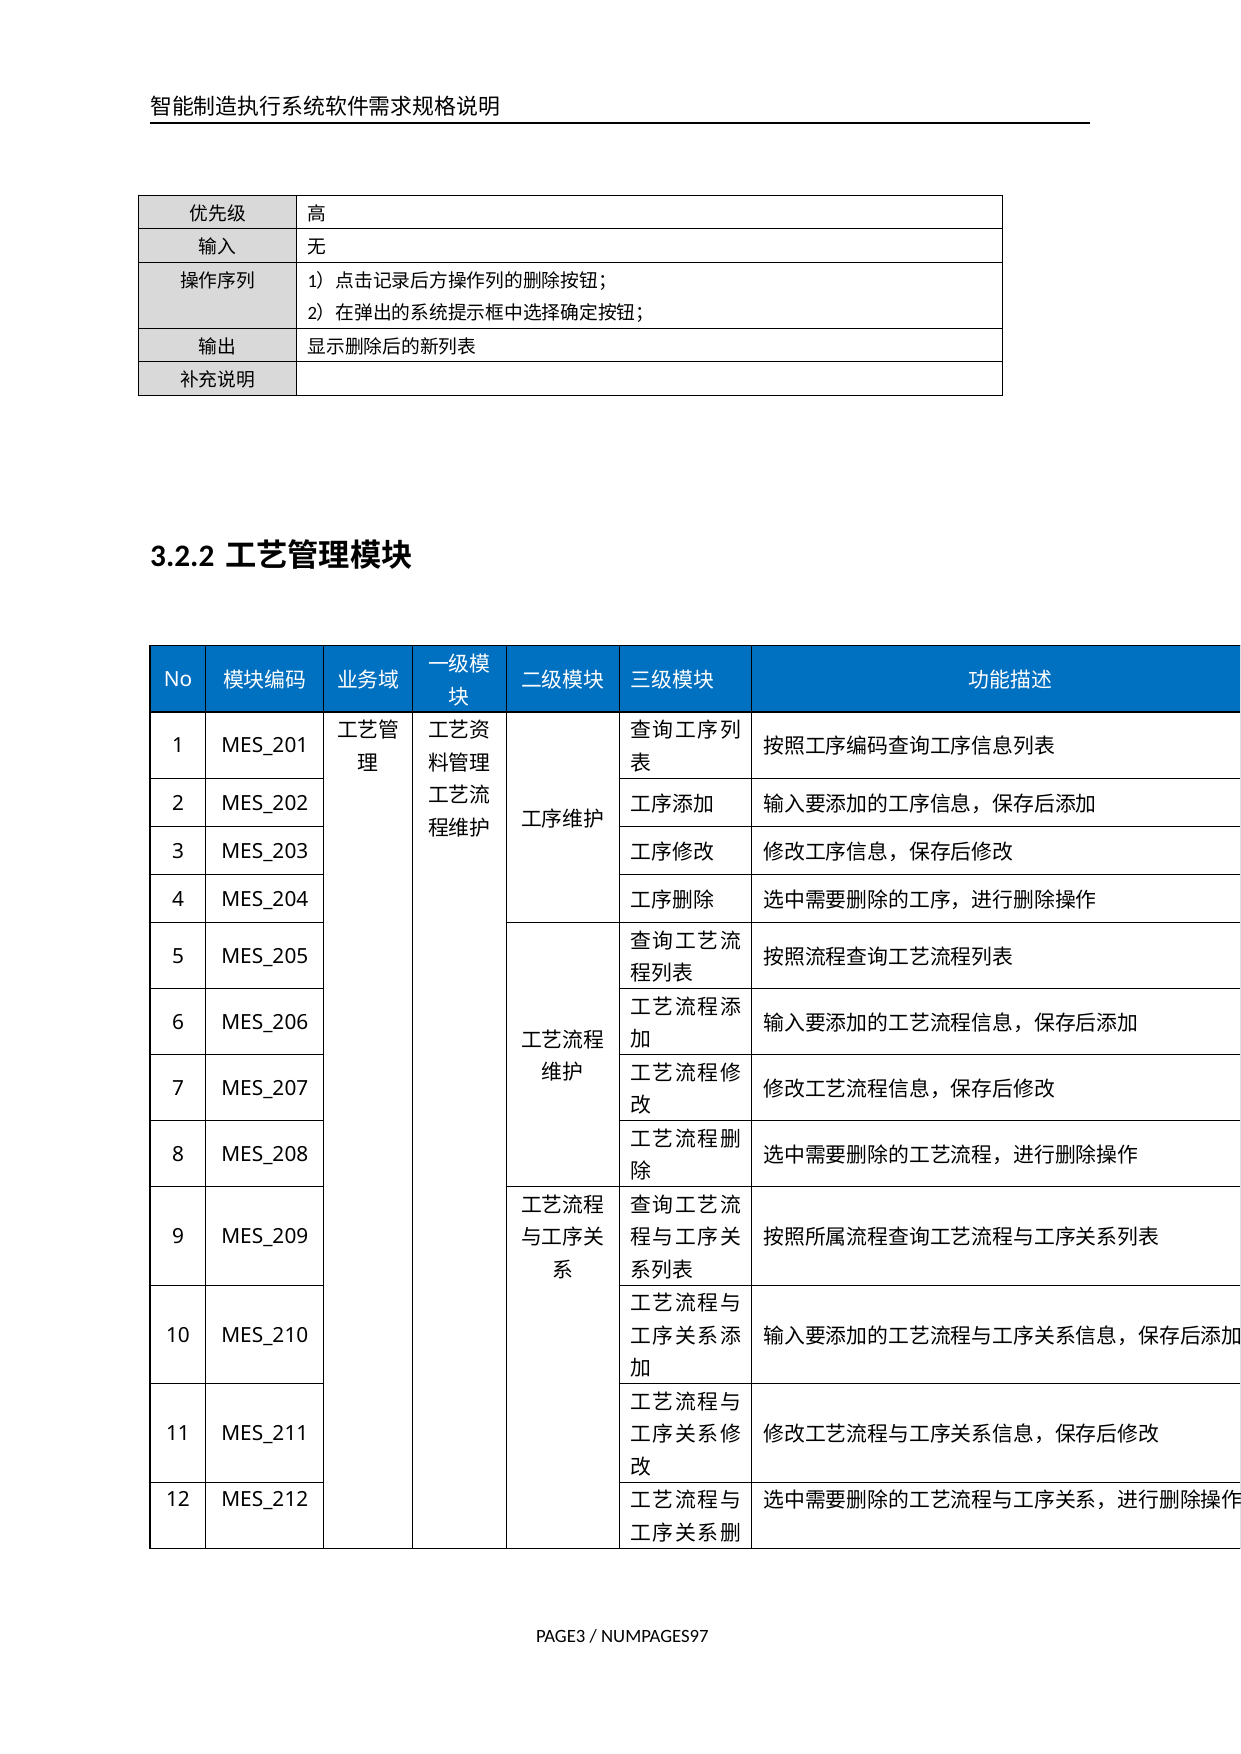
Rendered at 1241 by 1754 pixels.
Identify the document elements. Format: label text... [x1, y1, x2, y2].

table_cell 选中需要删除的工艺流程，进行删除操作 [752, 1121, 1240, 1186]
table_cell 修改工艺流程信息，保存后修改 [752, 1055, 1240, 1120]
table_cell 1 [151, 713, 205, 777]
table_cell 修改工序信息，保存后修改 [752, 827, 1240, 874]
table_cell 查询工艺流程与工序关系列表 [620, 1187, 751, 1284]
table_cell MES_206 [206, 989, 323, 1054]
table_cell 修改工艺流程与工序关系信息，保存后修改 [752, 1384, 1240, 1482]
table_cell MES_201 [206, 713, 323, 777]
table_cell 显示删除后的新列表 [297, 329, 1002, 361]
table_cell MES_211 [206, 1384, 323, 1482]
table_cell MES_207 [206, 1055, 323, 1120]
table_cell 6 [151, 989, 205, 1054]
table_cell 输入要添加的工序信息，保存后添加 [752, 779, 1240, 826]
table_cell 按照流程查询工艺流程列表 [752, 923, 1240, 988]
table_cell 工序删除 [620, 875, 751, 922]
table_cell MES_202 [206, 779, 323, 826]
table_cell MES_208 [206, 1121, 323, 1186]
table_cell 工艺流程与工序关系修改 [620, 1384, 751, 1482]
table_cell 补充说明 [139, 362, 296, 395]
table_header 功能描述 [752, 646, 1240, 711]
table_header 模块编码 [206, 646, 323, 711]
table_cell 5 [151, 923, 205, 988]
table_cell 输入要添加的工艺流程与工序关系信息，保存后添加 [752, 1286, 1240, 1383]
table_cell 11 [151, 1384, 205, 1482]
table_cell MES_209 [206, 1187, 323, 1284]
table_cell MES_203 [206, 827, 323, 874]
table_cell 输入 [139, 229, 296, 262]
table_header No [151, 646, 205, 711]
table_cell 优先级 [139, 196, 296, 228]
table_cell 选中需要删除的工艺流程与工序关系，进行删除操作 [752, 1483, 1240, 1548]
table_cell 无 [297, 229, 1002, 262]
table_cell 7 [151, 1055, 205, 1120]
table_cell 高 [297, 196, 1002, 228]
table_cell 工序修改 [620, 827, 751, 874]
table_cell 工艺管理 [324, 713, 412, 1548]
table_header 业务域 [324, 646, 412, 711]
table_cell 输入要添加的工艺流程信息，保存后添加 [752, 989, 1240, 1054]
table_cell MES_205 [206, 923, 323, 988]
table_header 二级模块 [507, 646, 619, 711]
table_cell 工艺流程与工序关系删除 [620, 1483, 751, 1548]
table_cell 10 [151, 1286, 205, 1383]
table_cell 工艺资料管理 工艺流程维护 [413, 713, 506, 1548]
table_cell 工艺流程与工序关系添加 [620, 1286, 751, 1383]
table_cell MES_204 [206, 875, 323, 922]
table_cell 工艺流程修改 [620, 1055, 751, 1120]
subtitle 工艺管理模块 [150, 520, 1090, 585]
table_cell 按照所属流程查询工艺流程与工序关系列表 [752, 1187, 1240, 1284]
table_header 一级模块 [413, 646, 506, 711]
table_cell 工艺流程与工序关系 [507, 1187, 619, 1548]
table_cell MES_212 [206, 1483, 323, 1548]
table_cell 按照工序编码查询工序信息列表 [752, 713, 1240, 777]
table_cell 4 [151, 875, 205, 922]
table_cell [297, 362, 1002, 395]
table_cell 9 [151, 1187, 205, 1284]
table_cell 工序维护 [507, 713, 619, 922]
table_cell 2 [151, 779, 205, 826]
table_cell 选中需要删除的工序，进行删除操作 [752, 875, 1240, 922]
table_cell 输出 [139, 329, 296, 361]
table_cell 工艺流程删除 [620, 1121, 751, 1186]
table_cell 3 [151, 827, 205, 874]
table_cell 工艺流程维护 [507, 923, 619, 1186]
table_cell 8 [151, 1121, 205, 1186]
table_header 三级模块 [620, 646, 751, 711]
table_cell 查询工序列表 [620, 713, 751, 777]
table_cell MES_210 [206, 1286, 323, 1383]
table_cell 工艺流程添加 [620, 989, 751, 1054]
table_cell 12 [151, 1483, 205, 1548]
table_cell 1）点击记录后方操作列的删除按钮； 2）在弹出的系统提示框中选择确定按钮； [297, 263, 1002, 328]
table_cell 操作序列 [139, 263, 296, 328]
table_cell 查询工艺流程列表 [620, 923, 751, 988]
table_cell 工序添加 [620, 779, 751, 826]
